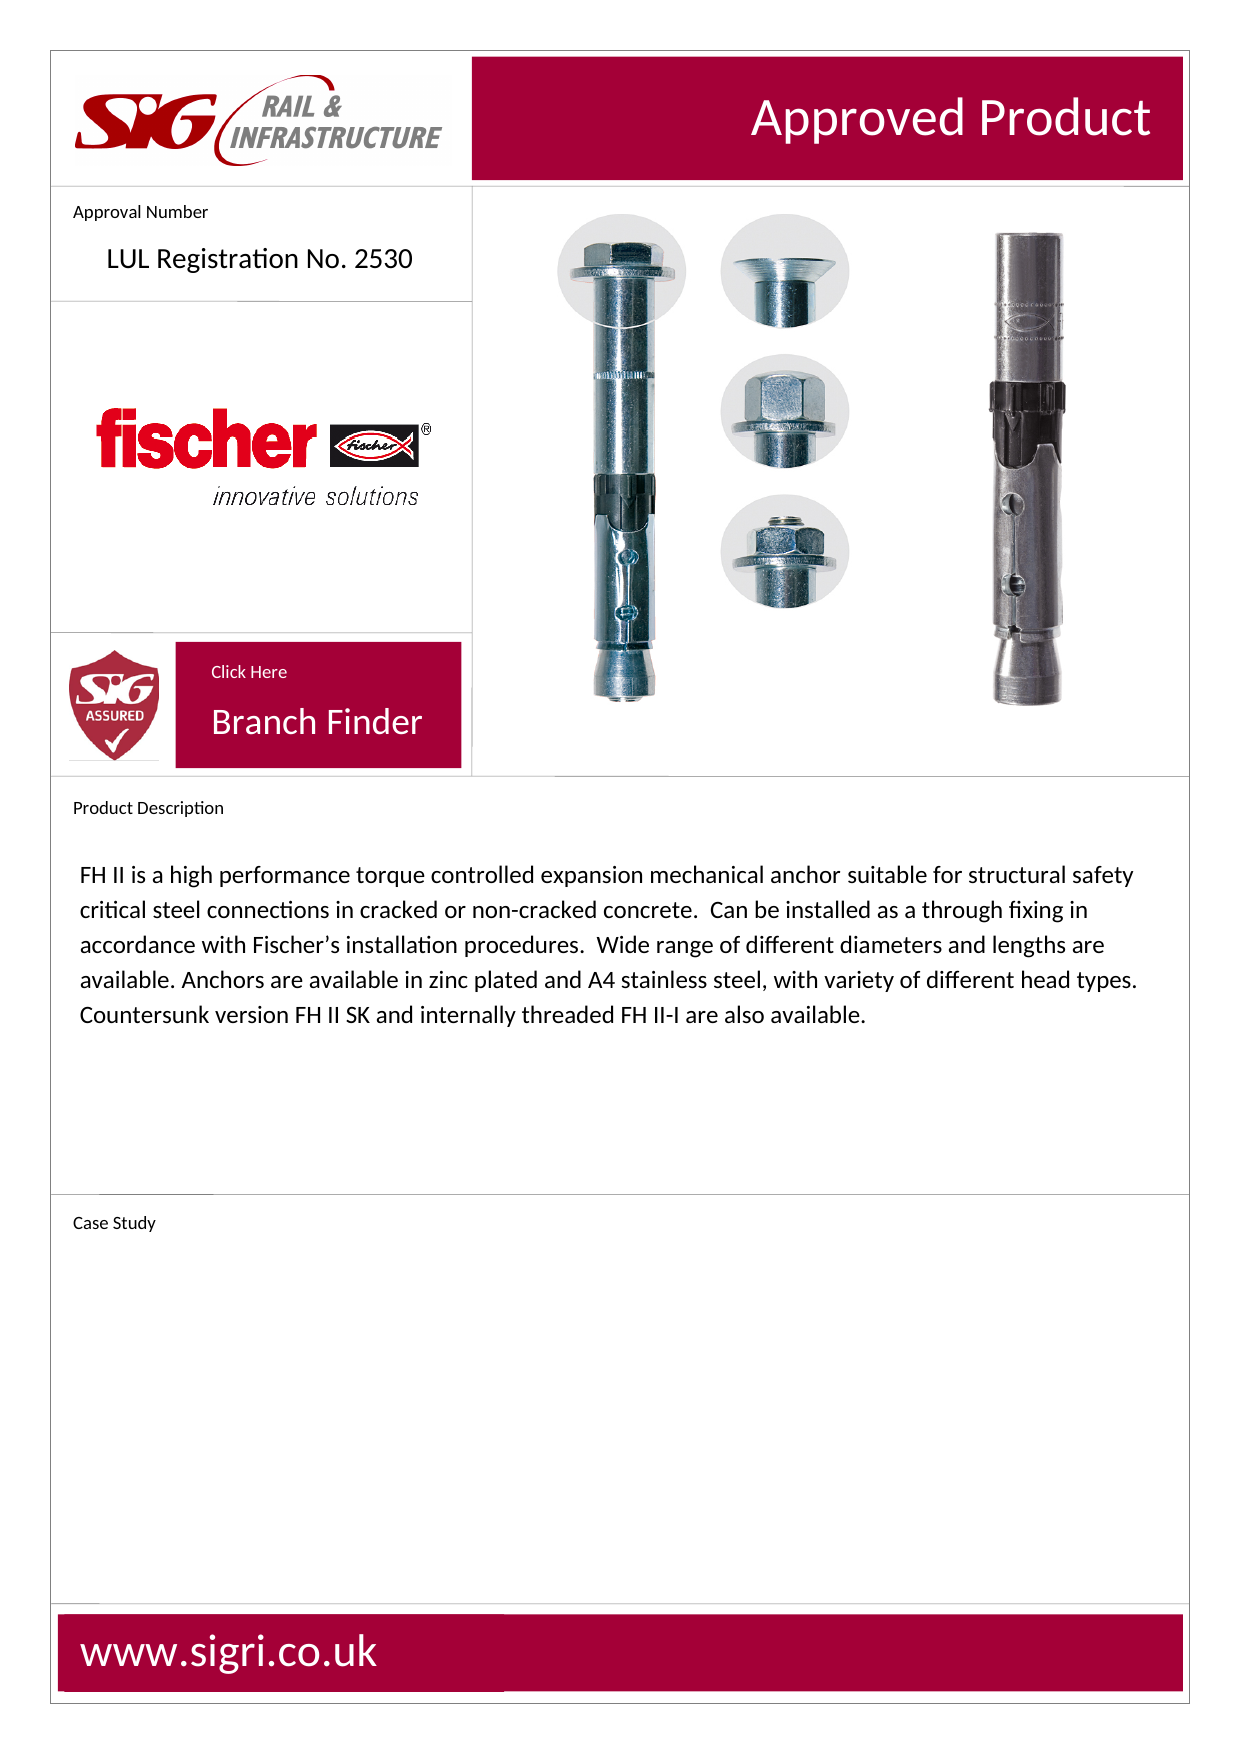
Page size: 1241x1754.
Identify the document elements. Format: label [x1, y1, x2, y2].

picture [529, 208, 877, 707]
picture [75, 75, 453, 166]
picture [90, 402, 436, 512]
picture [902, 231, 1157, 707]
picture [68, 650, 159, 761]
